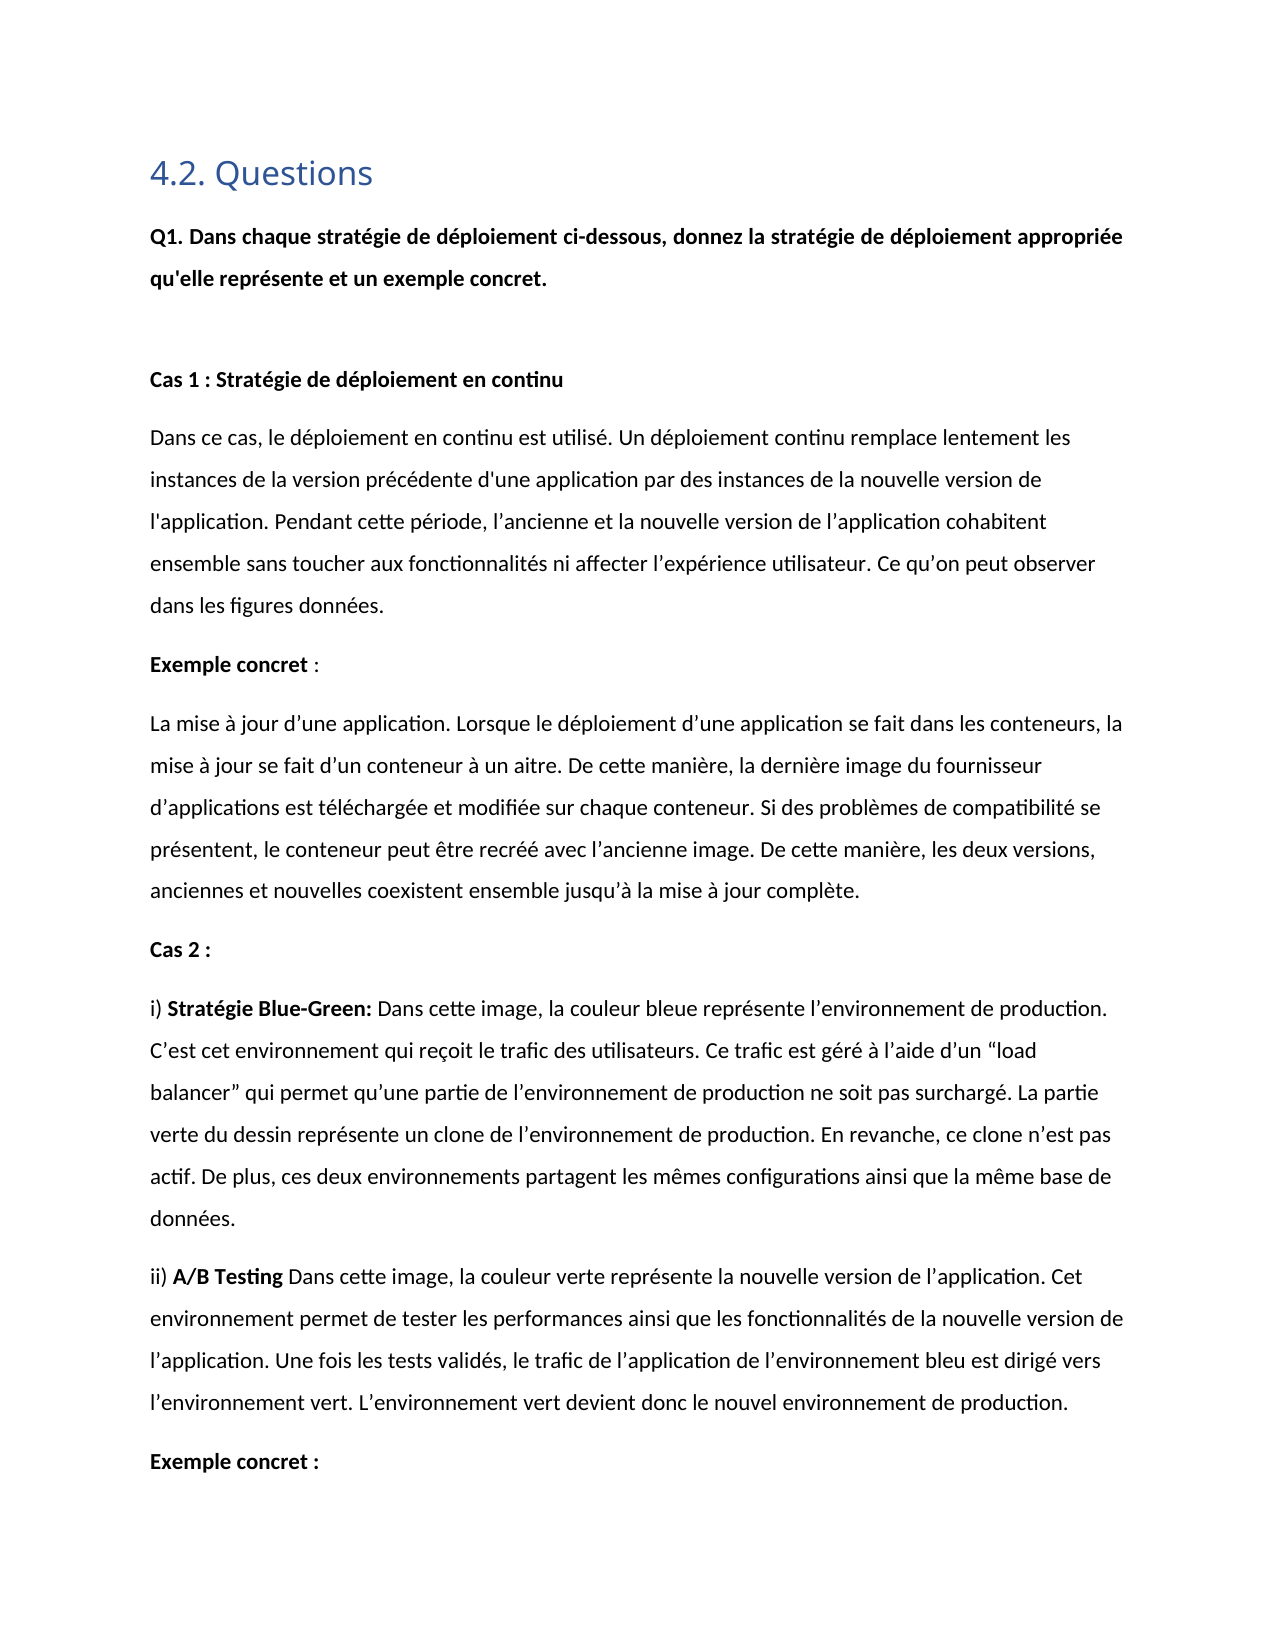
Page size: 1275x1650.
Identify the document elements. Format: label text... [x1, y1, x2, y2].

text Exemple concret : [150, 650, 1125, 678]
text ii) A/B Testing Dans cette image, la couleur verte représente la nouvelle version de l’application. Cet environnement permet de tester les performances ainsi que les fonctionnalités de la nouvelle version de l’application. Une fois les tests validés, le trafic de l’application de l’environnement bleu est dirigé vers l’environnement vert. L’environnement vert devient donc le nouvel environnement de production. [150, 1262, 1125, 1416]
text La mise à jour d’une application. Lorsque le déploiement d’une application se fait dans les conteneurs, la mise à jour se fait d’un conteneur à un aitre. De cette manière, la dernière image du fournisseur d’applications est téléchargée et modifiée sur chaque conteneur. Si des problèmes de compatibilité se présentent, le conteneur peut être recréé avec l’ancienne image. De cette manière, les deux versions, anciennes et nouvelles coexistent ensemble jusqu’à la mise à jour complète. [150, 709, 1125, 905]
text Exemple concret : [150, 1447, 1125, 1475]
subtitle 4.2. Questions [150, 150, 1125, 195]
text Cas 2 : [150, 935, 1125, 963]
text i) Stratégie Blue-Green: Dans cette image, la couleur bleue représente l’environnement de production. C’est cet environnement qui reçoit le trafic des utilisateurs. Ce trafic est géré à l’aide d’un “load balancer” qui permet qu’une partie de l’environnement de production ne soit pas surchargé. La partie verte du dessin représente un clone de l’environnement de production. En revanche, ce clone n’est pas actif. De plus, ces deux environnements partagent les mêmes configurations ainsi que la même base de données. [150, 994, 1125, 1232]
text Dans ce cas, le déploiement en continu est utilisé. Un déploiement continu remplace lentement les instances de la version précédente d'une application par des instances de la nouvelle version de l'application. Pendant cette période, l’ancienne et la nouvelle version de l’application cohabitent ensemble sans toucher aux fonctionnalités ni affecter l’expérience utilisateur. Ce qu’on peut observer dans les figures données. [150, 423, 1125, 619]
subtitle Q1. Dans chaque stratégie de déploiement ci-dessous, donnez la stratégie de déploiement appropriée qu'elle représente et un exemple concret. [150, 222, 1125, 292]
text Cas 1 : Stratégie de déploiement en continu [150, 365, 1125, 393]
